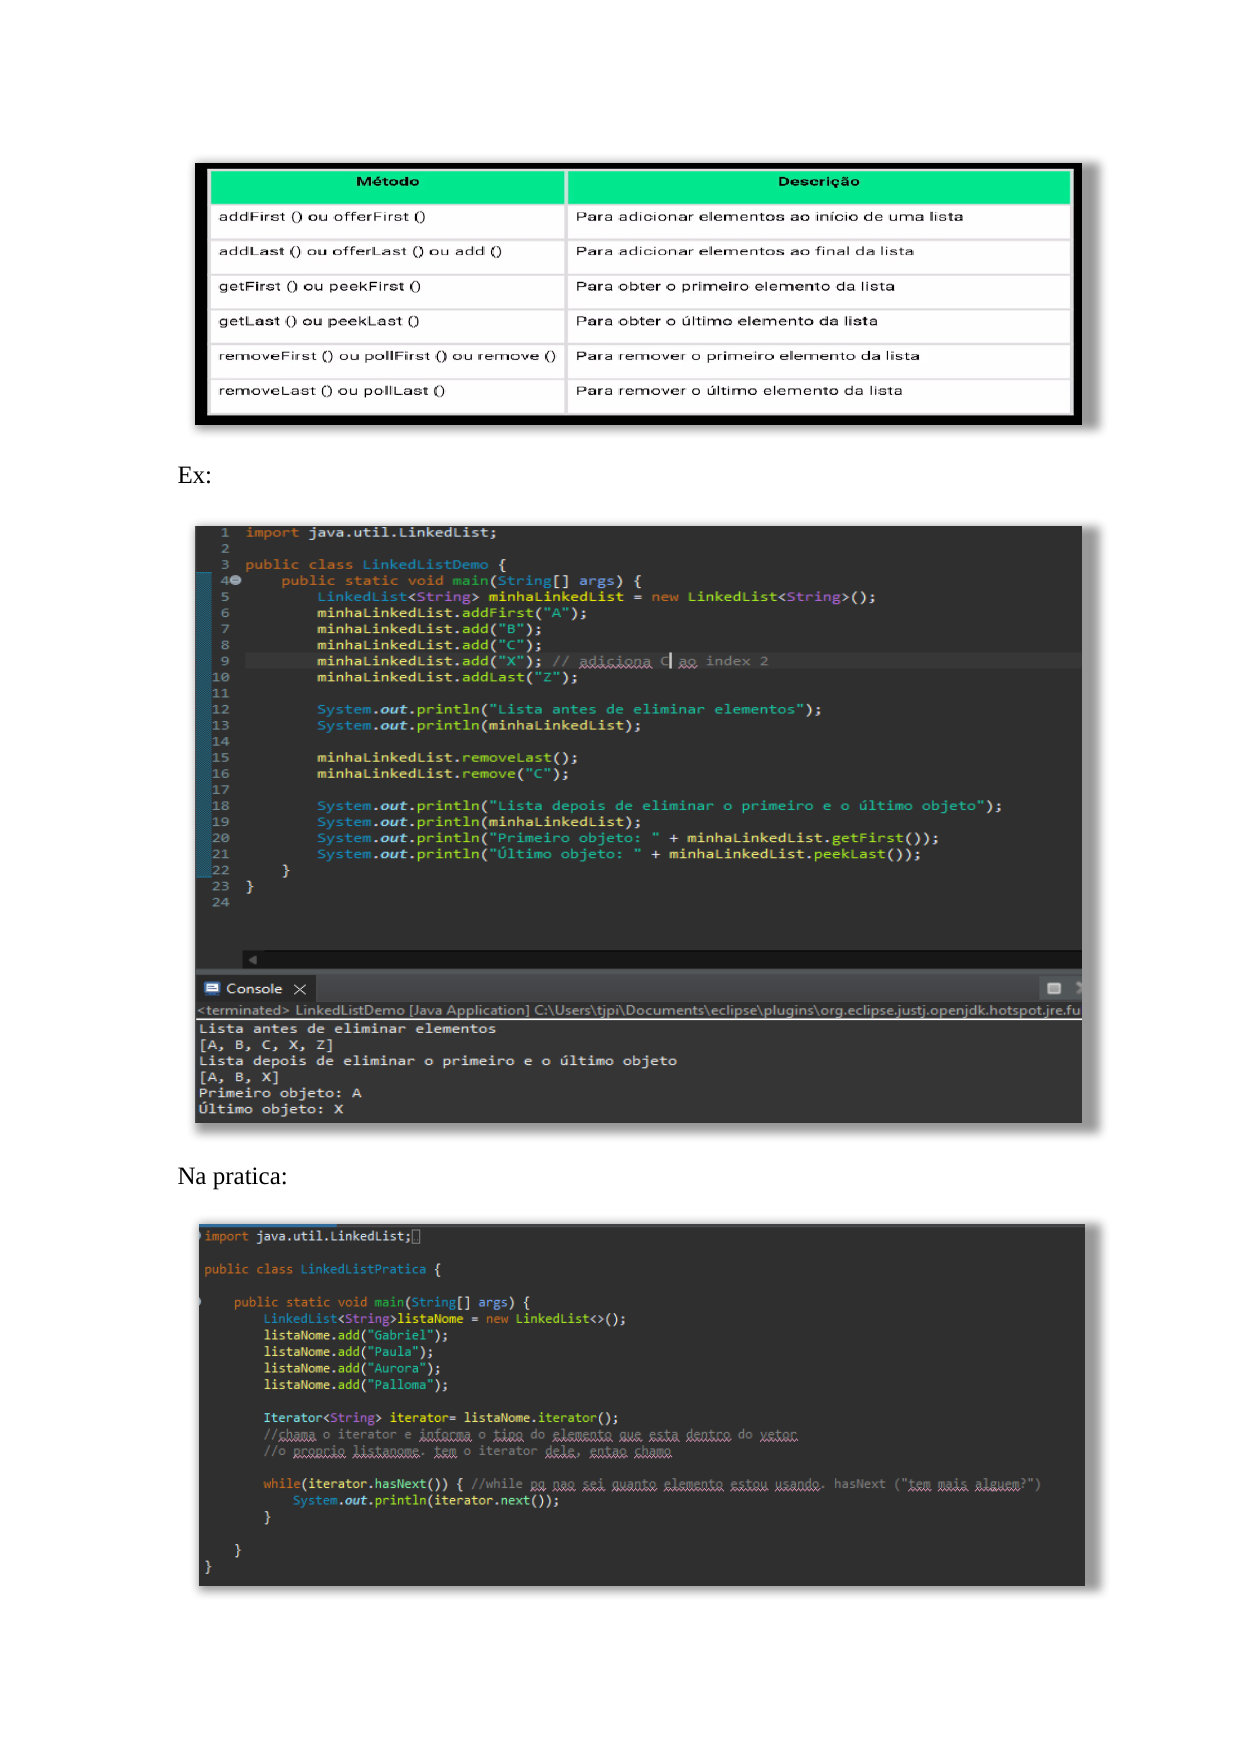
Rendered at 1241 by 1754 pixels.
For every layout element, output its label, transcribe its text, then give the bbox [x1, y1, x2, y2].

picture [195, 526, 1082, 1123]
text Na pratica: [177, 1161, 1063, 1190]
picture [199, 1224, 1085, 1586]
text Ex: [177, 460, 1063, 489]
picture [195, 163, 1082, 425]
